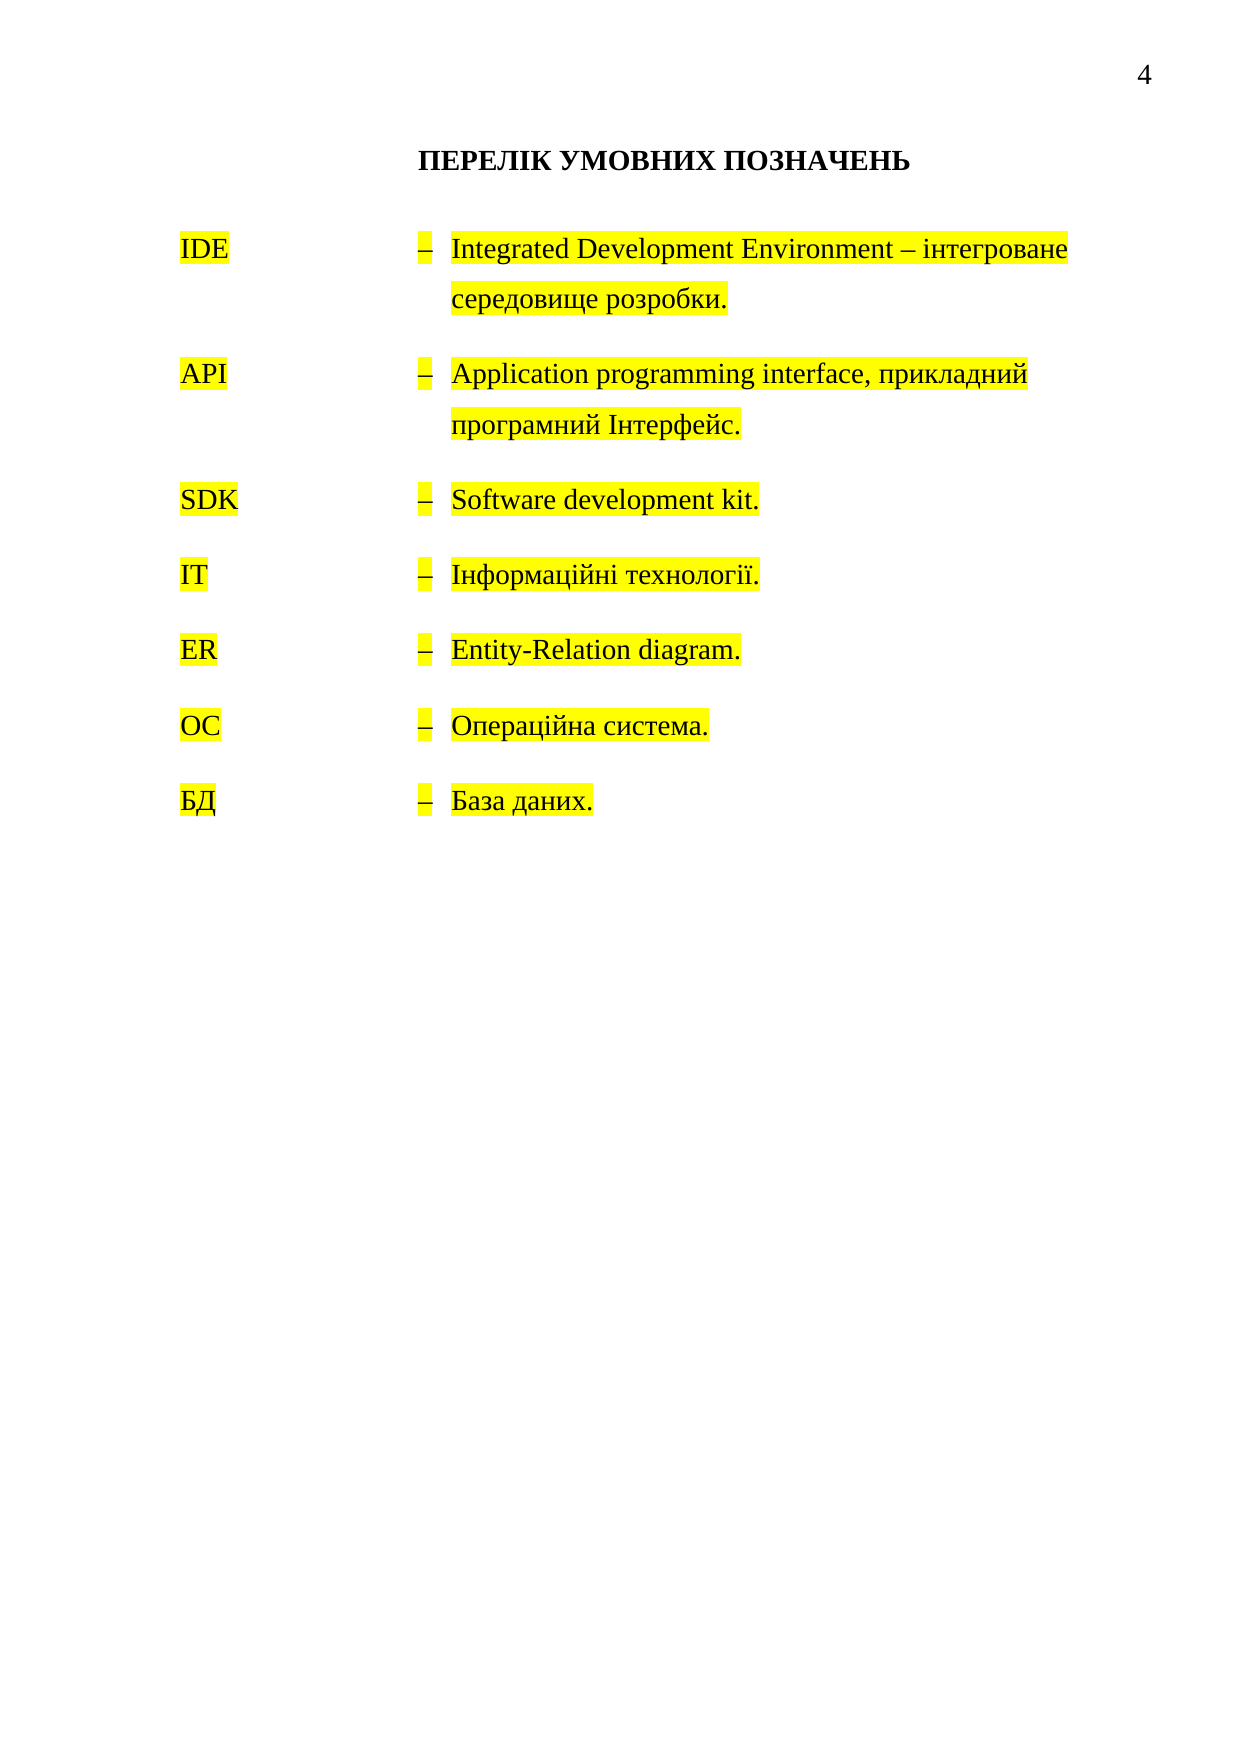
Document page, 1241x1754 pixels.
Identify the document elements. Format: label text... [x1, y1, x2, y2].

table_cell Entity-Relation diagram. [448, 620, 1167, 695]
table_cell Application programming interface, прикладний програмний Інтерфейс. [448, 344, 1167, 469]
table_header Integrated Development Environment – інтегроване середовище розробки. [448, 219, 1167, 344]
table_cell ER [177, 620, 415, 695]
table_cell OC [177, 695, 415, 770]
table_cell БД [177, 770, 415, 846]
table_cell API [177, 344, 415, 469]
text Перелік умовних позначень [177, 143, 1152, 177]
table_cell – [415, 545, 448, 620]
table_cell – [415, 695, 448, 770]
table_header IDE [177, 219, 415, 344]
table_cell Software development kit. [448, 470, 1167, 545]
table_cell – [415, 770, 448, 846]
table_cell Операційна система. [448, 695, 1167, 770]
table_cell – [415, 620, 448, 695]
table_cell – [415, 344, 448, 469]
table_cell IT [177, 545, 415, 620]
table_cell Інформаційні технології. [448, 545, 1167, 620]
table_cell – [415, 470, 448, 545]
table_cell База даних. [448, 770, 1167, 846]
table_cell SDK [177, 470, 415, 545]
table_header – [415, 219, 448, 344]
